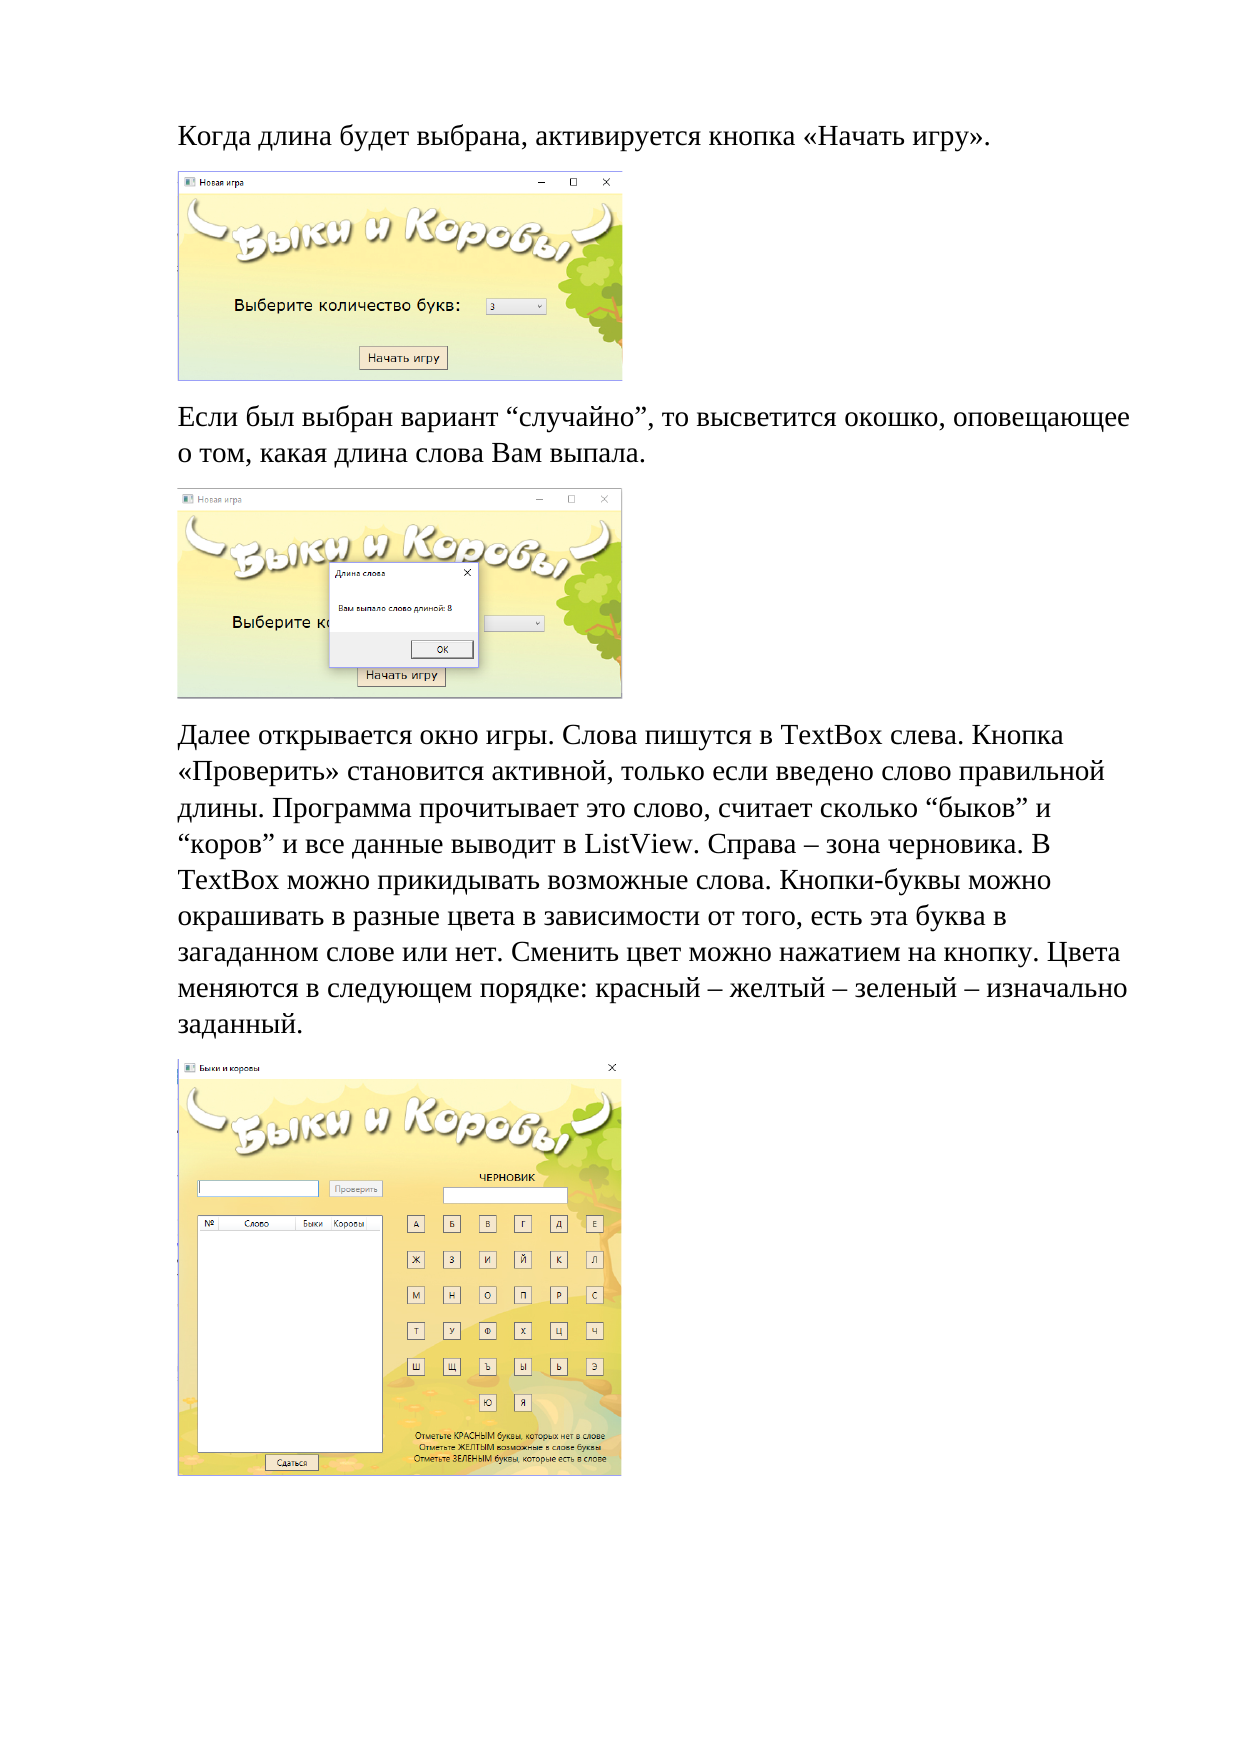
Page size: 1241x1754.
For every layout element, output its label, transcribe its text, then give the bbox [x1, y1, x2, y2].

text Если был выбран вариант “случайно”, то высветится окошко, оповещающее о том, какая длина слова Вам выпала. [177, 399, 1152, 469]
picture [177, 488, 623, 699]
picture [177, 171, 623, 381]
text Далее открывается окно игры. Слова пишутся в TextBox слева. Кнопка «Проверить» становится активной, только если введено слово правильной длины. Программа прочитывает это слово, считает сколько “быков” и “коров” и все данные выводит в ListView. Справа – зона черновика. В TextBox можно прикидывать возможные слова. Кнопки-буквы можно окрашивать в разные цвета в зависимости от того, есть эта буква в загаданном слове или нет. Сменить цвет можно нажатием на кнопку. Цвета меняются в следующем порядке: красный – желтый – зеленый – изначально заданный. [177, 717, 1152, 1040]
text Когда длина будет выбрана, активируется кнопка «Начать игру». [177, 118, 1152, 152]
picture [177, 1059, 622, 1476]
